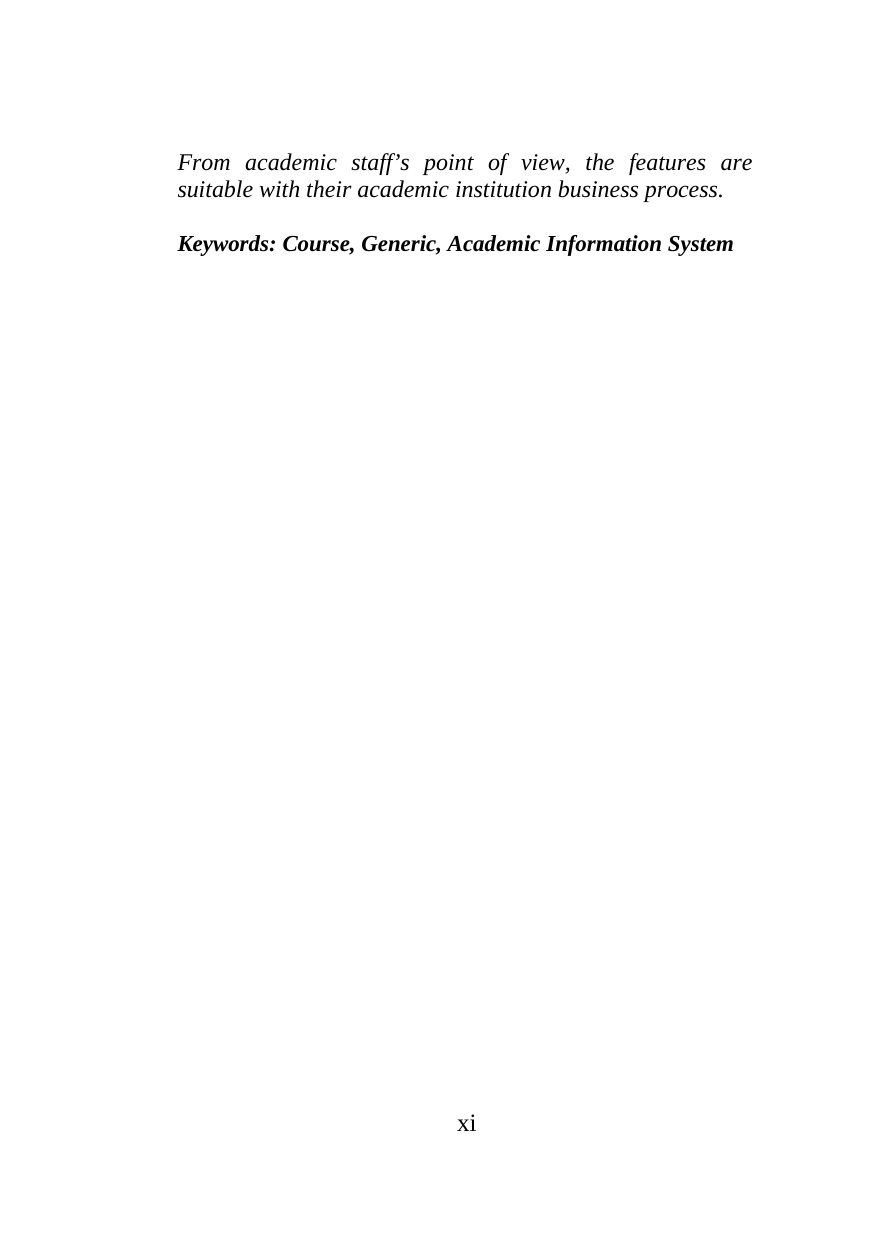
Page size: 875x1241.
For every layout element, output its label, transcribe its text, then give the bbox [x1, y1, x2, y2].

text Keywords: Course, Generic, Academic Information System [177, 231, 756, 257]
